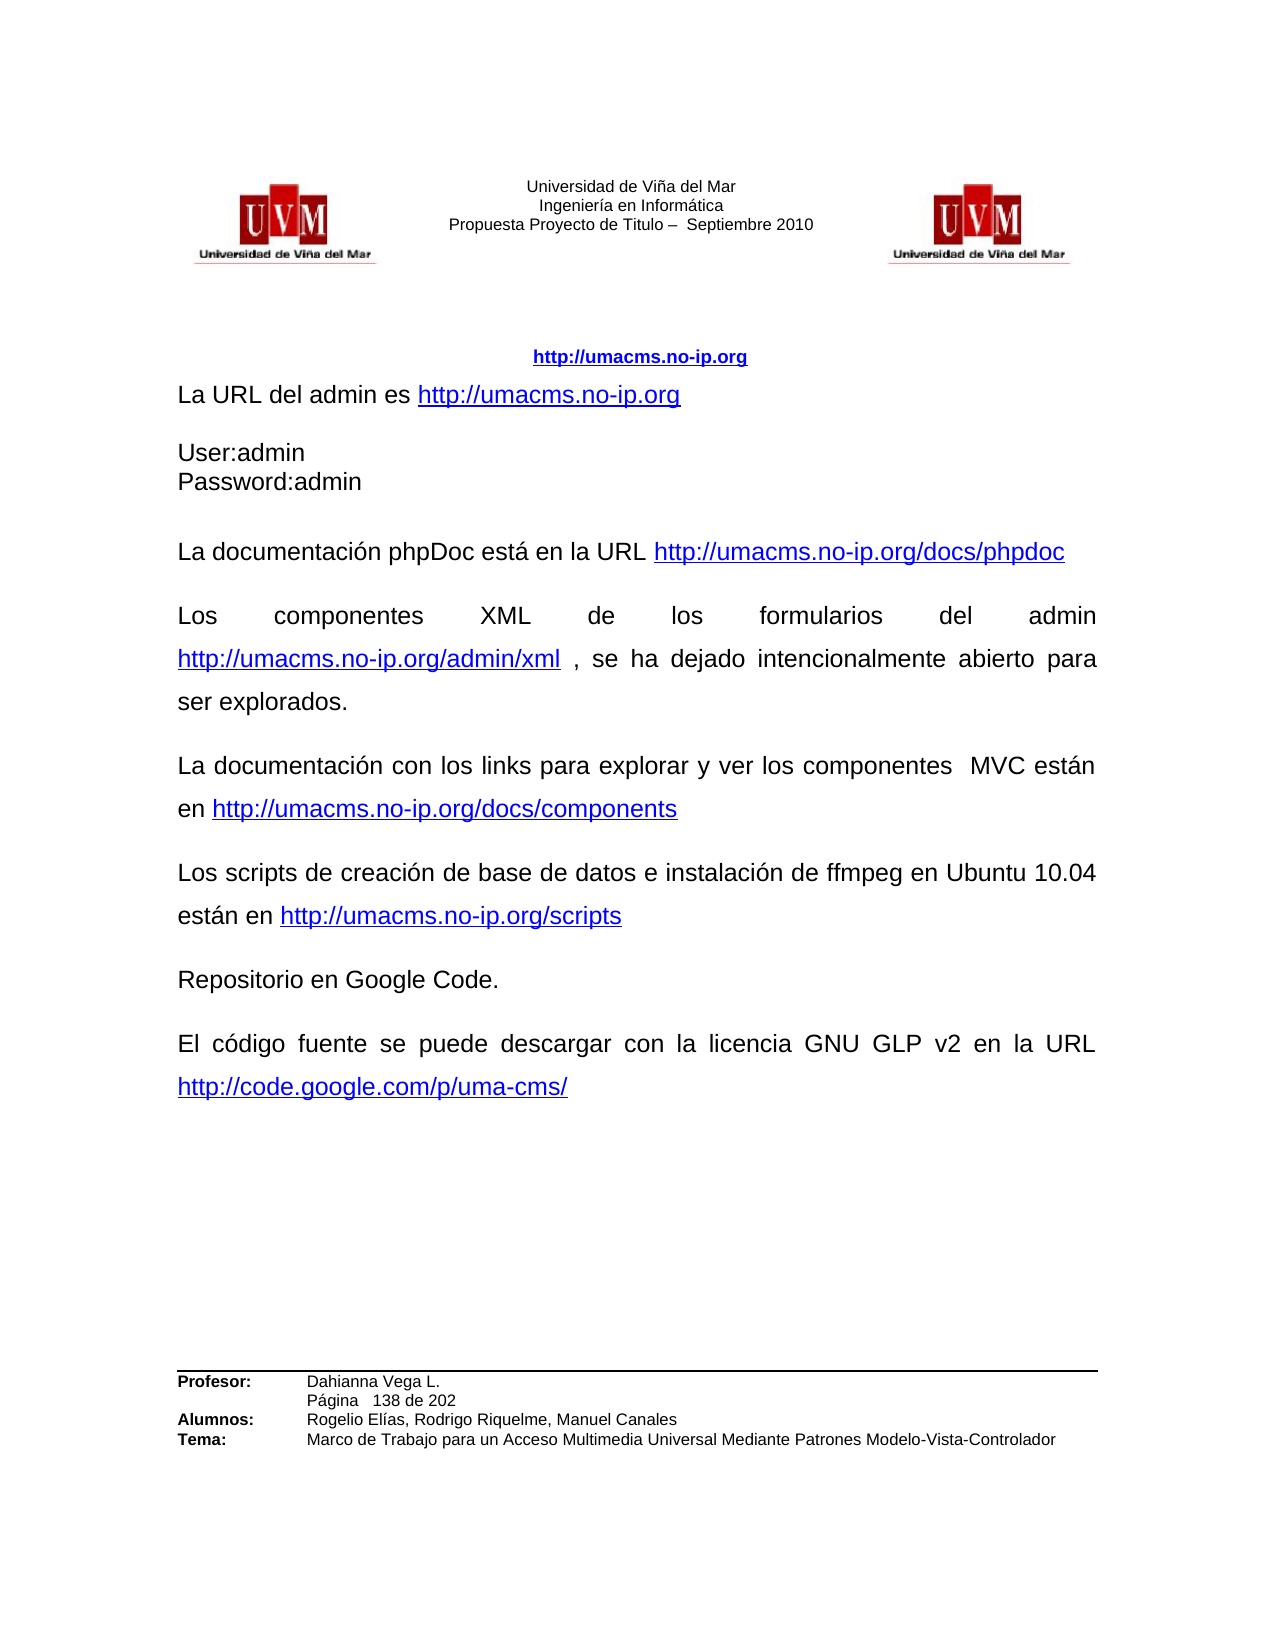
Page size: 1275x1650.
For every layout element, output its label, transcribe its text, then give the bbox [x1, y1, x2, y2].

text Password:admin [177, 467, 1098, 495]
text Los componentes XML de los formularios del admin http://umacms.no-ip.org/admin/xml , se ha dejado intencionalmente abierto para ser explorados. [177, 601, 1098, 716]
text Los scripts de creación de base de datos e instalación de ffmpeg en Ubuntu 10.04 están en http://umacms.no-ip.org/scripts [177, 858, 1098, 930]
text http://umacms.no-ip.org [177, 346, 1098, 368]
text Repositorio en Google Code. [177, 965, 1098, 994]
text La documentación phpDoc está en la URL http://umacms.no-ip.org/docs/phpdoc [177, 537, 1098, 565]
text La documentación con los links para explorar y ver los componentes MVC están en http://umacms.no-ip.org/docs/components [177, 751, 1098, 823]
text El código fuente se puede descargar con la licencia GNU GLP v2 en la URL http://code.google.com/p/uma-cms/ [177, 1029, 1098, 1101]
picture [871, 176, 1084, 267]
picture [177, 176, 390, 267]
text User:admin [177, 438, 1098, 467]
text La URL del admin es http://umacms.no-ip.org [177, 380, 1098, 409]
